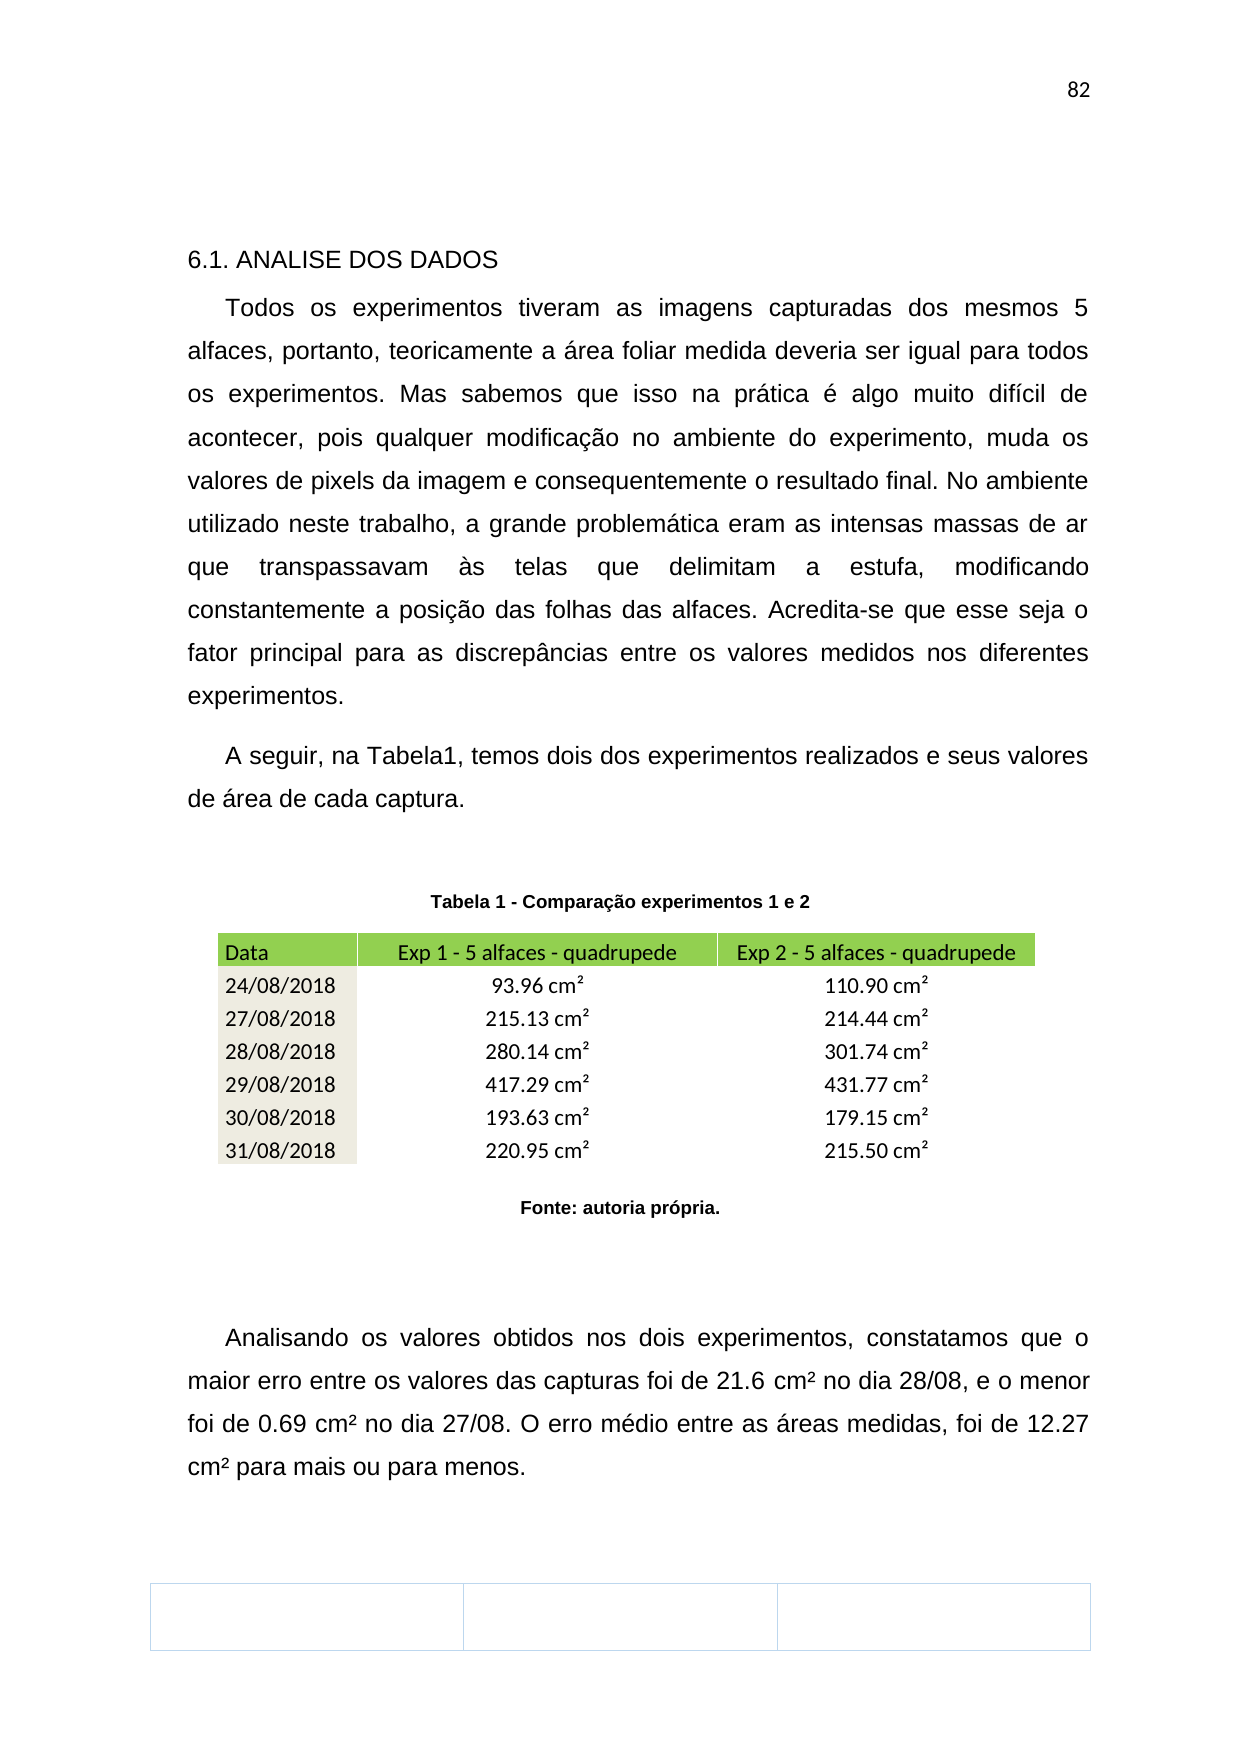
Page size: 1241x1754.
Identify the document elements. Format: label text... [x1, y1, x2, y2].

table_cell 30/08/2018 [218, 1098, 357, 1131]
table_cell 214.44 cm² [718, 999, 1035, 1032]
table_cell 27/08/2018 [218, 999, 357, 1032]
table_cell 220.95 cm² [358, 1131, 717, 1164]
table_cell 29/08/2018 [218, 1065, 357, 1098]
text Todos os experimentos tiveram as imagens capturadas dos mesmos 5 alfaces, portanto, teoricamente a área foliar medida deveria ser igual para todos os experimentos. Mas sabemos que isso na prática é algo muito difícil de acontecer, pois qualquer modificação no ambiente do experimento, muda os valores de pixels da imagem e consequentemente o resultado final. No ambiente utilizado neste trabalho, a grande problemática eram as intensas massas de ar que transpassavam às telas que delimitam a estufa, modificando constantemente a posição das folhas das alfaces. Acredita-se que esse seja o fator principal para as discrepâncias entre os valores medidos nos diferentes experimentos. [187, 293, 1090, 710]
text Tabela 1 - Comparação experimentos 1 e 2 [150, 891, 1090, 912]
table_header Exp 2 - 5 alfaces - quadrupede [718, 933, 1035, 966]
table_header Exp 1 - 5 alfaces - quadrupede [358, 933, 717, 966]
table_cell 24/08/2018 [218, 966, 357, 999]
text A seguir, na Tabela1, temos dois dos experimentos realizados e seus valores de área de cada captura. [187, 741, 1090, 813]
table_cell 417.29 cm² [358, 1065, 717, 1098]
table_cell 431.77 cm² [718, 1065, 1035, 1098]
text Fonte: autoria própria. [150, 1197, 1090, 1218]
table_cell 28/08/2018 [218, 1032, 357, 1065]
table_cell 93.96 cm² [358, 966, 717, 999]
text Analisando os valores obtidos nos dois experimentos, constatamos que o maior erro entre os valores das capturas foi de 21.6 cm² no dia 28/08, e o menor foi de 0.69 cm² no dia 27/08. O erro médio entre as áreas medidas, foi de 12.27 cm² para mais ou para menos. [187, 1323, 1090, 1481]
table_header Data [218, 933, 357, 966]
table_cell 31/08/2018 [218, 1131, 357, 1164]
table_cell 215.13 cm² [358, 999, 717, 1032]
table_cell 280.14 cm² [358, 1032, 717, 1065]
table_cell 193.63 cm² [358, 1098, 717, 1131]
text 6.1. ANALISE DOS DADOS [187, 245, 1090, 274]
table_cell 179.15 cm² [718, 1098, 1035, 1131]
table_cell 215.50 cm² [718, 1131, 1035, 1164]
table_cell 301.74 cm² [718, 1032, 1035, 1065]
table_cell 110.90 cm² [718, 966, 1035, 999]
